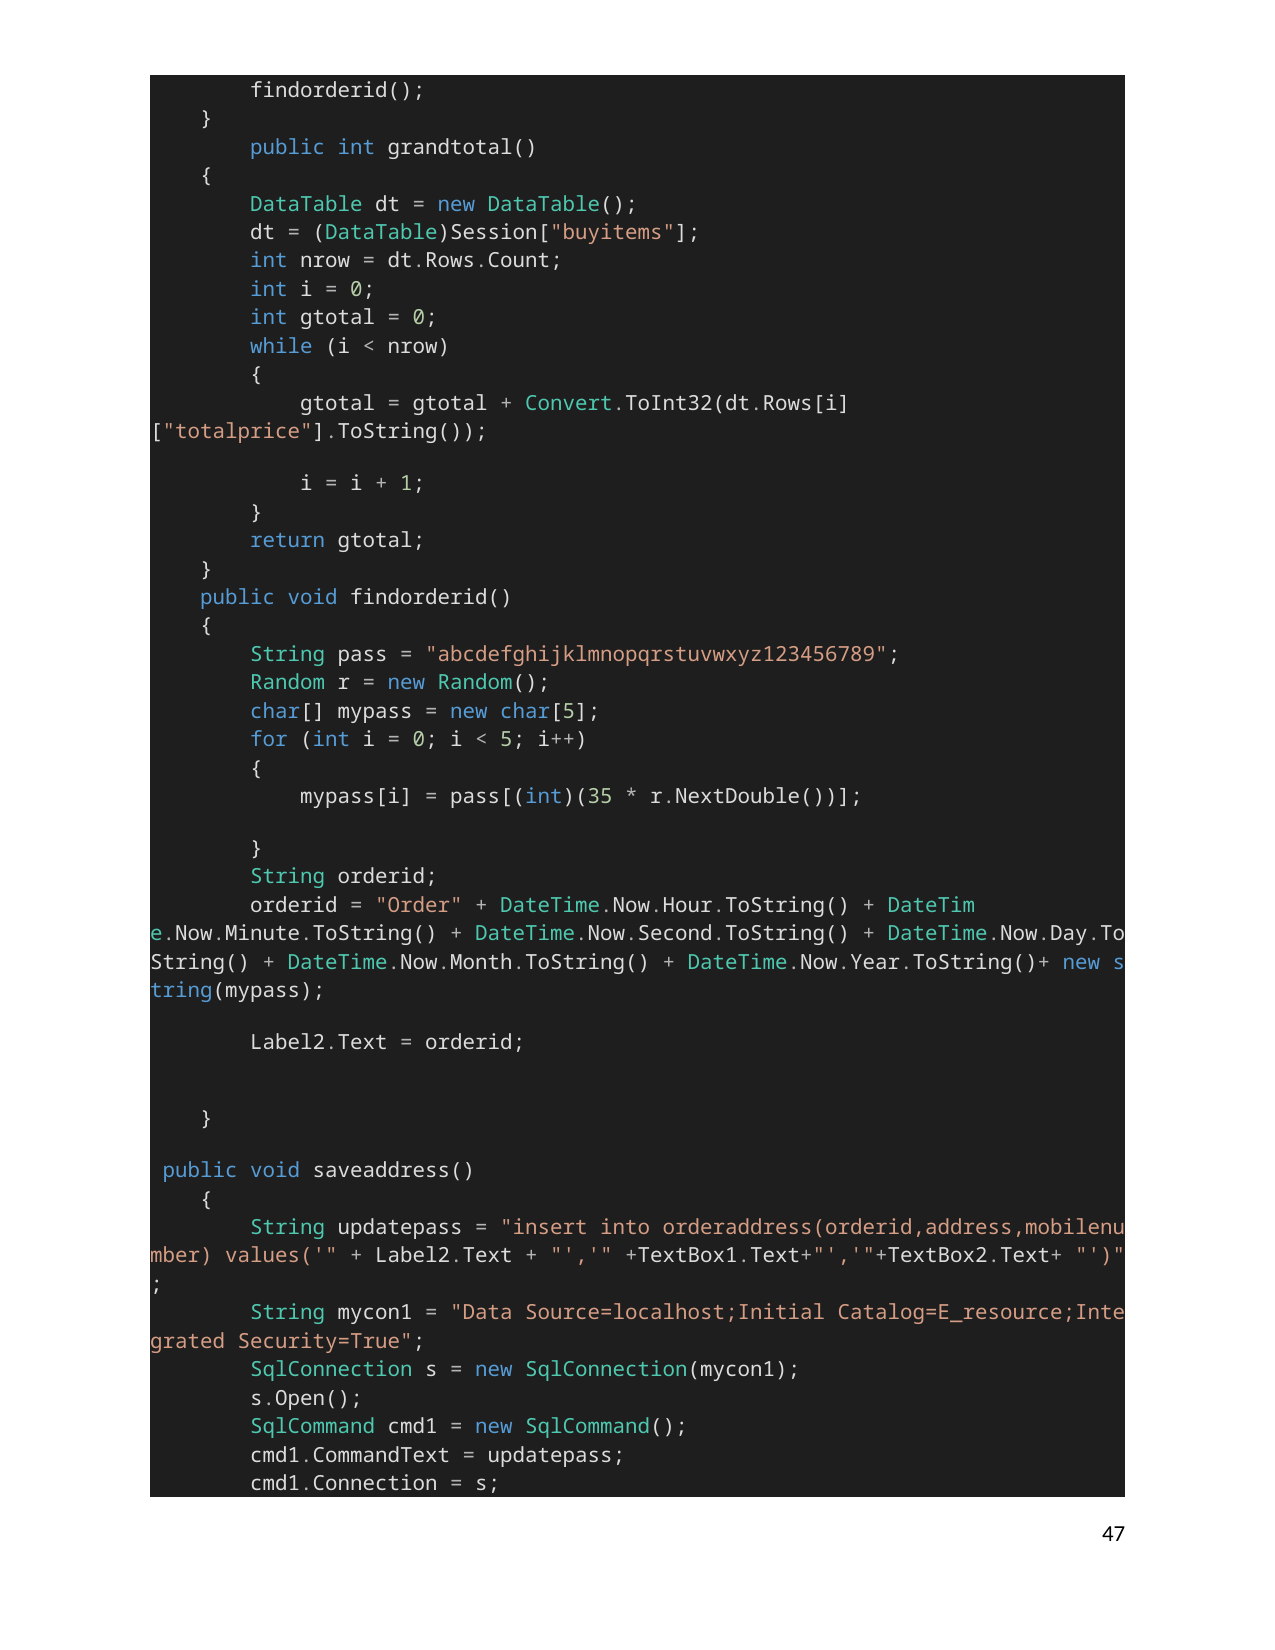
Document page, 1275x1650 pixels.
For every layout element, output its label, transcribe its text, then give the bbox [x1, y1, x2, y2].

text s.Open(); [150, 1383, 1125, 1411]
text cmd1.Connection = s; [150, 1468, 1125, 1497]
text SqlCommand cmd1 = new SqlCommand(); [150, 1411, 1125, 1440]
text public void saveaddress() [150, 1155, 1125, 1184]
text String orderid; [150, 862, 1125, 890]
text String pass = "abcdefghijklmnopqrstuvwxyz123456789"; [150, 639, 1125, 667]
text } [150, 1103, 1125, 1132]
text { [150, 160, 1125, 189]
text public void findorderid() [150, 582, 1125, 611]
text } [150, 554, 1125, 582]
text cmd1.CommandText = updatepass; [150, 1440, 1125, 1468]
text } [150, 833, 1125, 862]
text i = i + 1; [150, 468, 1125, 497]
text int gtotal = 0; [150, 302, 1125, 331]
text String updatepass = "insert into orderaddress(orderid,address,mobilenumber) values('" + Label2.Text + "','" +TextBox1.Text+"','"+TextBox2.Text+ "')"; [150, 1212, 1125, 1297]
text public int grandtotal() [150, 132, 1125, 160]
text char[] mypass = new char[5]; [150, 696, 1125, 724]
text Label2.Text = orderid; [150, 1027, 1125, 1056]
text while (i < nrow) [150, 331, 1125, 359]
text { [150, 359, 1125, 388]
text { [150, 611, 1125, 639]
text String mycon1 = "Data Source=localhost;Initial Catalog=E_resource;Integrated Security=True"; [150, 1297, 1125, 1354]
text mypass[i] = pass[(int)(35 * r.NextDouble())]; [150, 781, 1125, 809]
text orderid = "Order" + DateTime.Now.Hour.ToString() + DateTime.Now.Minute.ToString() + DateTime.Now.Second.ToString() + DateTime.Now.Day.ToString() + DateTime.Now.Month.ToString() + DateTime.Now.Year.ToString()+ new string(mypass); [150, 890, 1125, 1004]
text int i = 0; [150, 274, 1125, 302]
text { [150, 753, 1125, 781]
text dt = (DataTable)Session["buyitems"]; [150, 217, 1125, 246]
text return gtotal; [150, 525, 1125, 554]
text for (int i = 0; i < 5; i++) [150, 724, 1125, 753]
text { [150, 1184, 1125, 1212]
text } [150, 103, 1125, 132]
text findorderid(); [150, 75, 1125, 103]
text Random r = new Random(); [150, 667, 1125, 696]
text DataTable dt = new DataTable(); [150, 189, 1125, 217]
text } [150, 497, 1125, 525]
text SqlConnection s = new SqlConnection(mycon1); [150, 1354, 1125, 1383]
text int nrow = dt.Rows.Count; [150, 246, 1125, 274]
text gtotal = gtotal + Convert.ToInt32(dt.Rows[i]["totalprice"].ToString()); [150, 388, 1125, 445]
